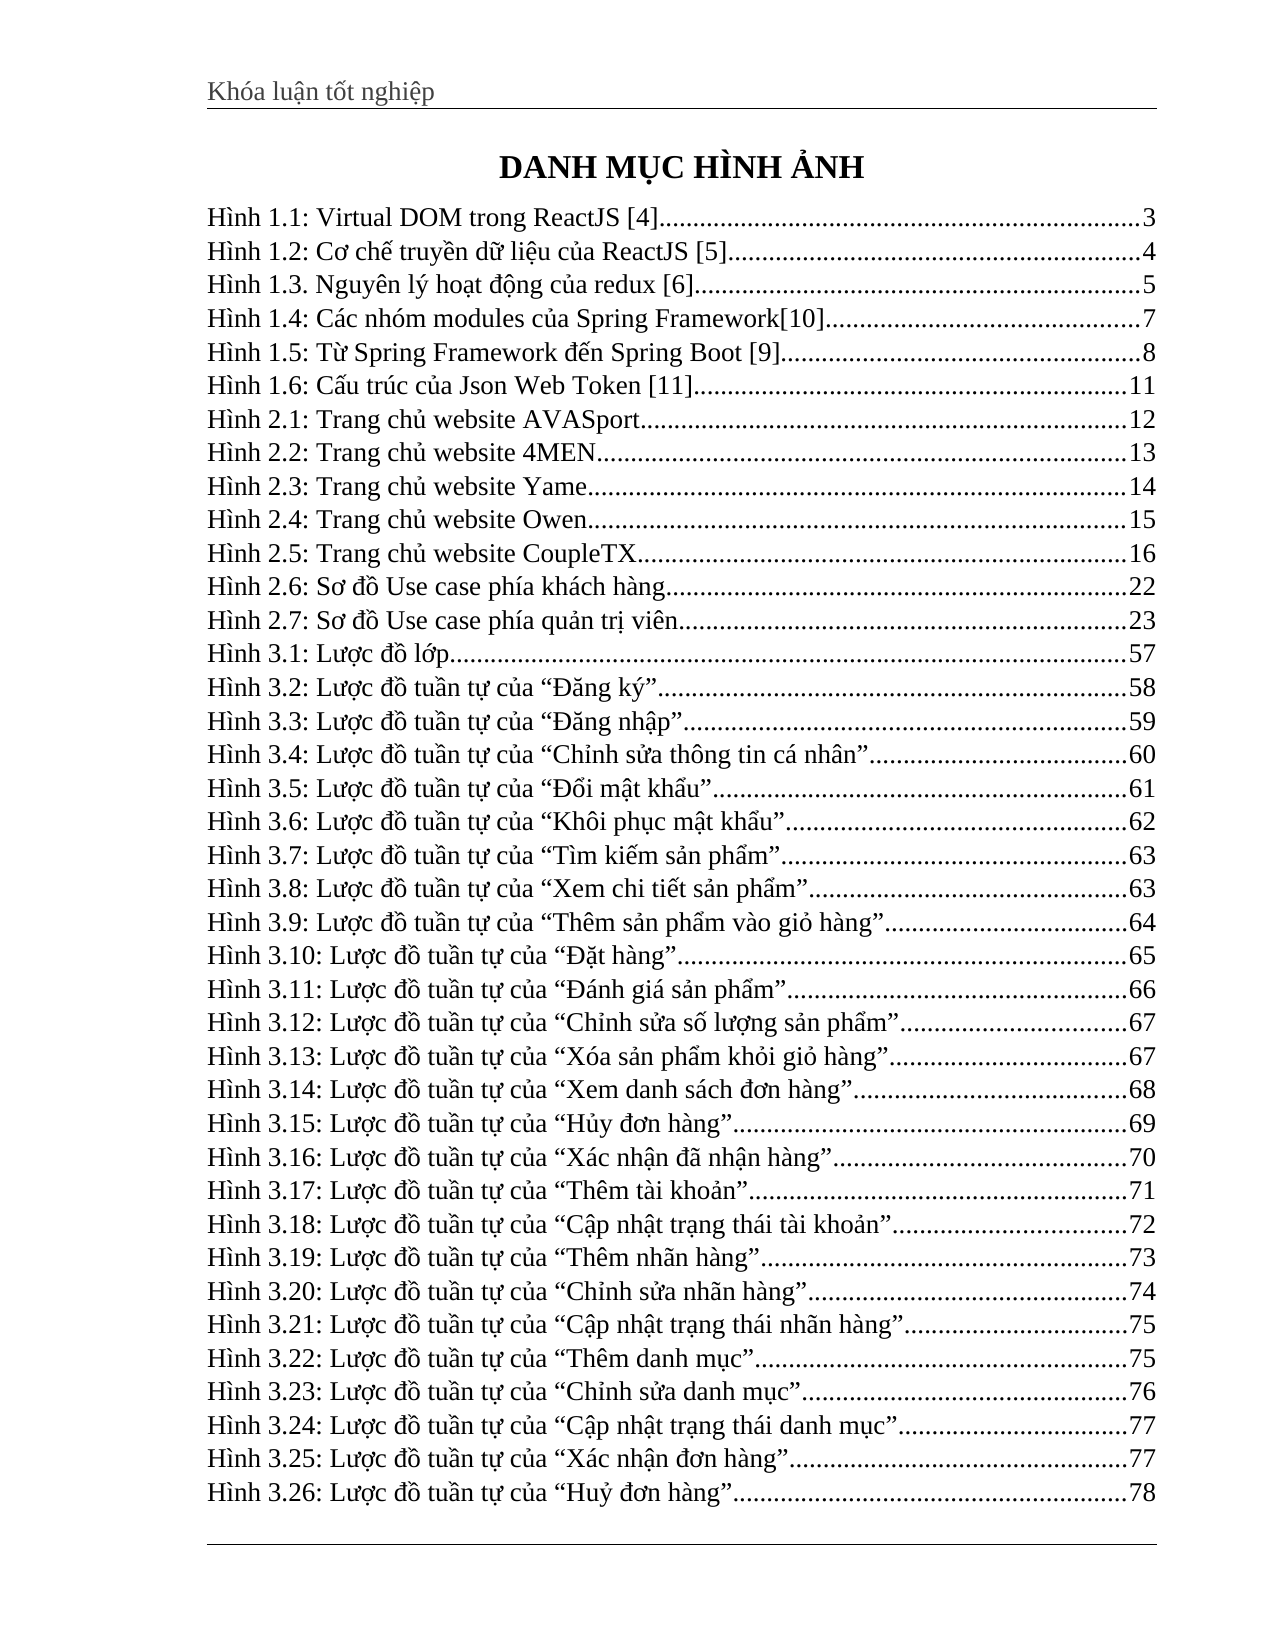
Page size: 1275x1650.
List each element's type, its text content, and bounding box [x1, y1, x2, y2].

text Hình 3.4: Lược đồ tuần tự của “Chỉnh sửa thông tin cá nhân” 60 [207, 738, 1157, 769]
text Hình 3.12: Lược đồ tuần tự của “Chỉnh sửa số lượng sản phẩm” 67 [207, 1007, 1157, 1038]
text Hình 3.3: Lược đồ tuần tự của “Đăng nhập” 59 [207, 705, 1157, 736]
text Hình 3.15: Lược đồ tuần tự của “Hủy đơn hàng” 69 [207, 1107, 1157, 1138]
text Hình 3.16: Lược đồ tuần tự của “Xác nhận đã nhận hàng” 70 [207, 1141, 1157, 1172]
text Hình 2.4: Trang chủ website Owen 15 [207, 503, 1157, 534]
text Hình 1.2: Cơ chế truyền dữ liệu của ReactJS [5] 4 [207, 235, 1157, 266]
text Hình 3.9: Lược đồ tuần tự của “Thêm sản phẩm vào giỏ hàng” 64 [207, 906, 1157, 937]
text Hình 3.19: Lược đồ tuần tự của “Thêm nhãn hàng” 73 [207, 1241, 1157, 1272]
text Hình 2.6: Sơ đồ Use case phía khách hàng 22 [207, 571, 1157, 602]
text Hình 1.5: Từ Spring Framework đến Spring Boot [9] 8 [207, 336, 1157, 367]
text Hình 2.1: Trang chủ website AVASport 12 [207, 403, 1157, 434]
text Hình 3.22: Lược đồ tuần tự của “Thêm danh mục” 75 [207, 1342, 1157, 1373]
text Hình 3.26: Lược đồ tuần tự của “Huỷ đơn hàng” 78 [207, 1476, 1157, 1507]
subtitle DANH MỤC HÌNH ẢNH [207, 148, 1157, 186]
text Hình 2.5: Trang chủ website CoupleTX 16 [207, 537, 1157, 568]
text Hình 3.17: Lược đồ tuần tự của “Thêm tài khoản” 71 [207, 1174, 1157, 1205]
text Hình 1.6: Cấu trúc của Json Web Token [11] 11 [207, 369, 1157, 400]
text Hình 2.2: Trang chủ website 4MEN 13 [207, 436, 1157, 467]
text Hình 3.20: Lược đồ tuần tự của “Chỉnh sửa nhãn hàng” 74 [207, 1275, 1157, 1306]
text Hình 3.23: Lược đồ tuần tự của “Chỉnh sửa danh mục” 76 [207, 1376, 1157, 1407]
text Hình 3.1: Lược đồ lớp 57 [207, 638, 1157, 669]
text Hình 3.10: Lược đồ tuần tự của “Đặt hàng” 65 [207, 939, 1157, 971]
text Hình 2.7: Sơ đồ Use case phía quản trị viên 23 [207, 604, 1157, 635]
text Hình 3.7: Lược đồ tuần tự của “Tìm kiếm sản phẩm” 63 [207, 839, 1157, 870]
text Hình 3.14: Lược đồ tuần tự của “Xem danh sách đơn hàng” 68 [207, 1074, 1157, 1105]
text Hình 3.13: Lược đồ tuần tự của “Xóa sản phẩm khỏi giỏ hàng” 67 [207, 1040, 1157, 1071]
text Hình 3.6: Lược đồ tuần tự của “Khôi phục mật khẩu” 62 [207, 805, 1157, 836]
text Hình 3.21: Lược đồ tuần tự của “Cập nhật trạng thái nhãn hàng” 75 [207, 1308, 1157, 1339]
text Hình 3.2: Lược đồ tuần tự của “Đăng ký” 58 [207, 671, 1157, 702]
text Hình 3.8: Lược đồ tuần tự của “Xem chi tiết sản phẩm” 63 [207, 872, 1157, 903]
text Hình 1.3. Nguyên lý hoạt động của redux [6] 5 [207, 269, 1157, 300]
text Hình 3.24: Lược đồ tuần tự của “Cập nhật trạng thái danh mục” 77 [207, 1409, 1157, 1440]
text Hình 1.1: Virtual DOM trong ReactJS [4] 3 [207, 202, 1157, 233]
text Hình 1.4: Các nhóm modules của Spring Framework[10] 7 [207, 302, 1157, 333]
text Hình 2.3: Trang chủ website Yame 14 [207, 470, 1157, 501]
text Hình 3.11: Lược đồ tuần tự của “Đánh giá sản phẩm” 66 [207, 973, 1157, 1004]
text Hình 3.5: Lược đồ tuần tự của “Đổi mật khẩu” 61 [207, 772, 1157, 803]
text Hình 3.25: Lược đồ tuần tự của “Xác nhận đơn hàng” 77 [207, 1443, 1157, 1474]
text Hình 3.18: Lược đồ tuần tự của “Cập nhật trạng thái tài khoản” 72 [207, 1208, 1157, 1239]
